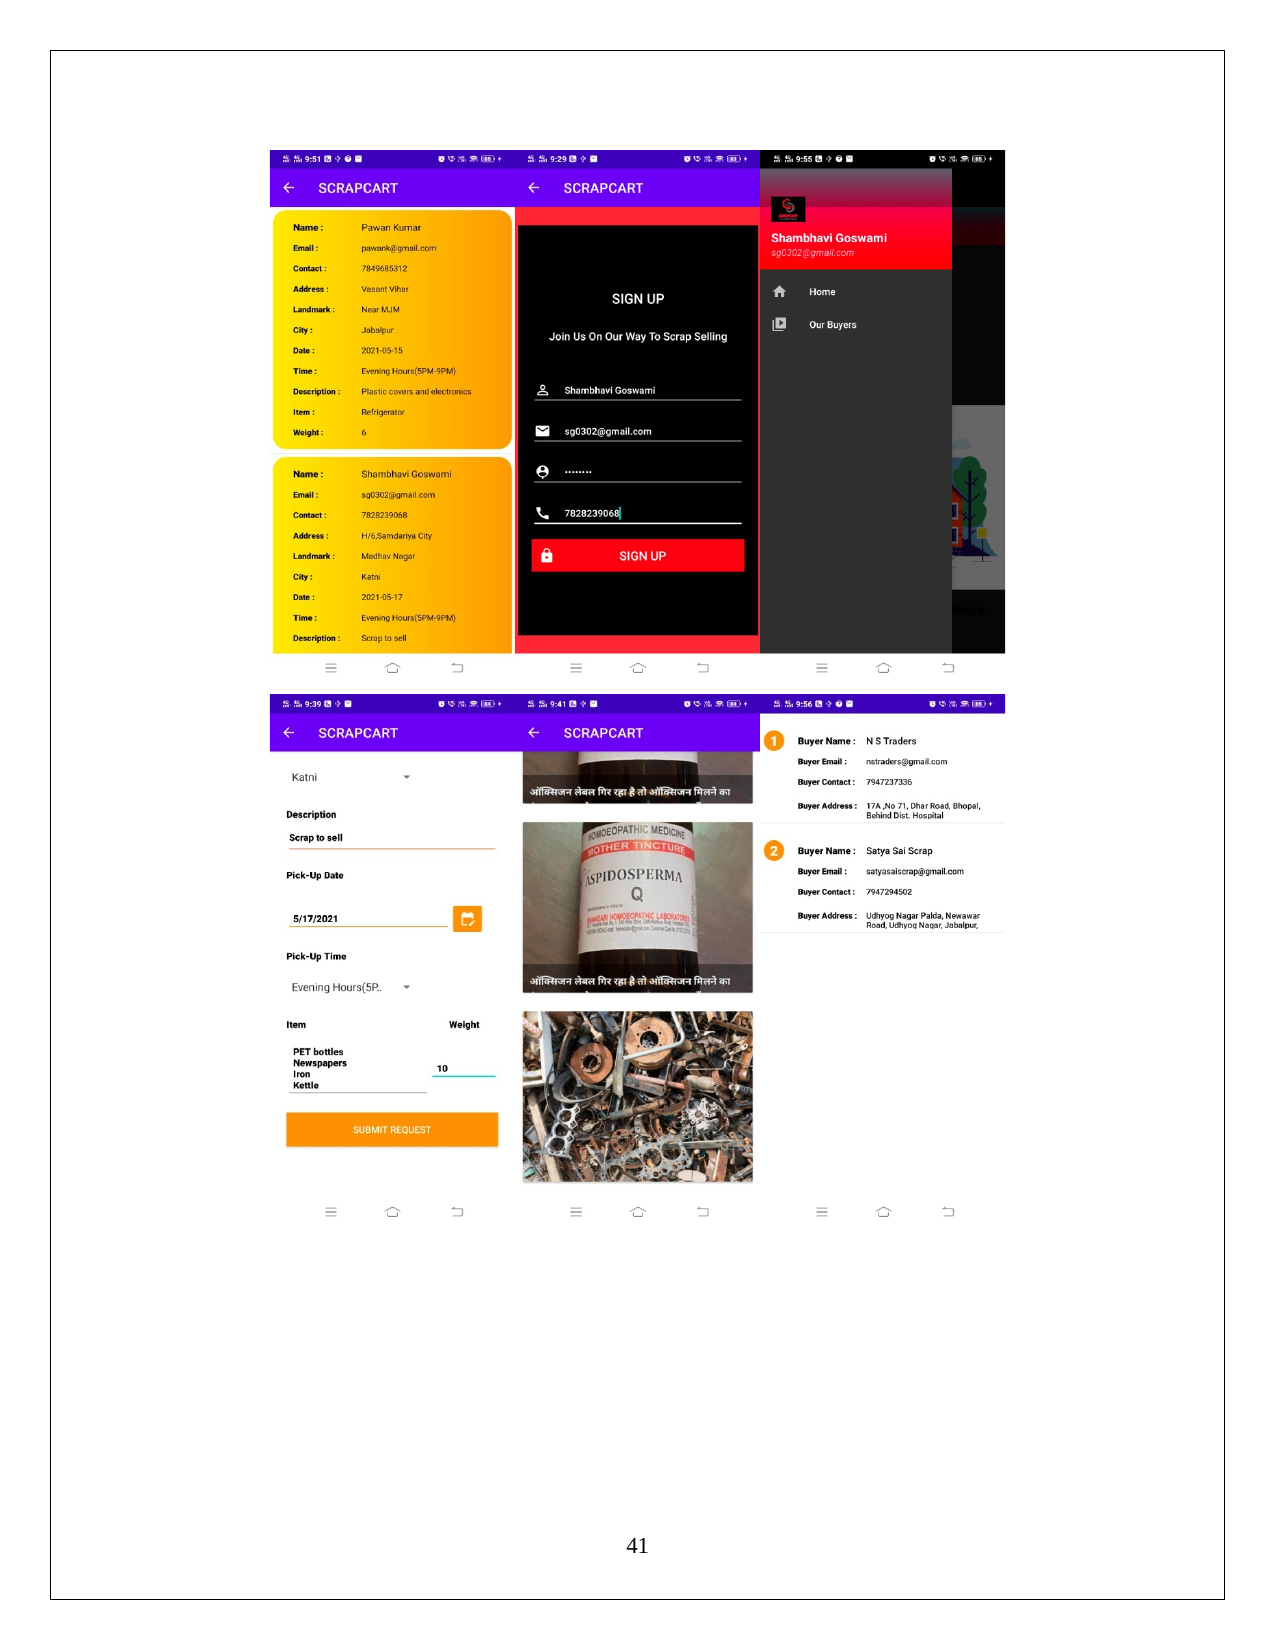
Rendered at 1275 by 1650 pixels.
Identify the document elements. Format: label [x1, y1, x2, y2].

picture [269, 150, 1006, 682]
picture [269, 694, 1006, 1226]
